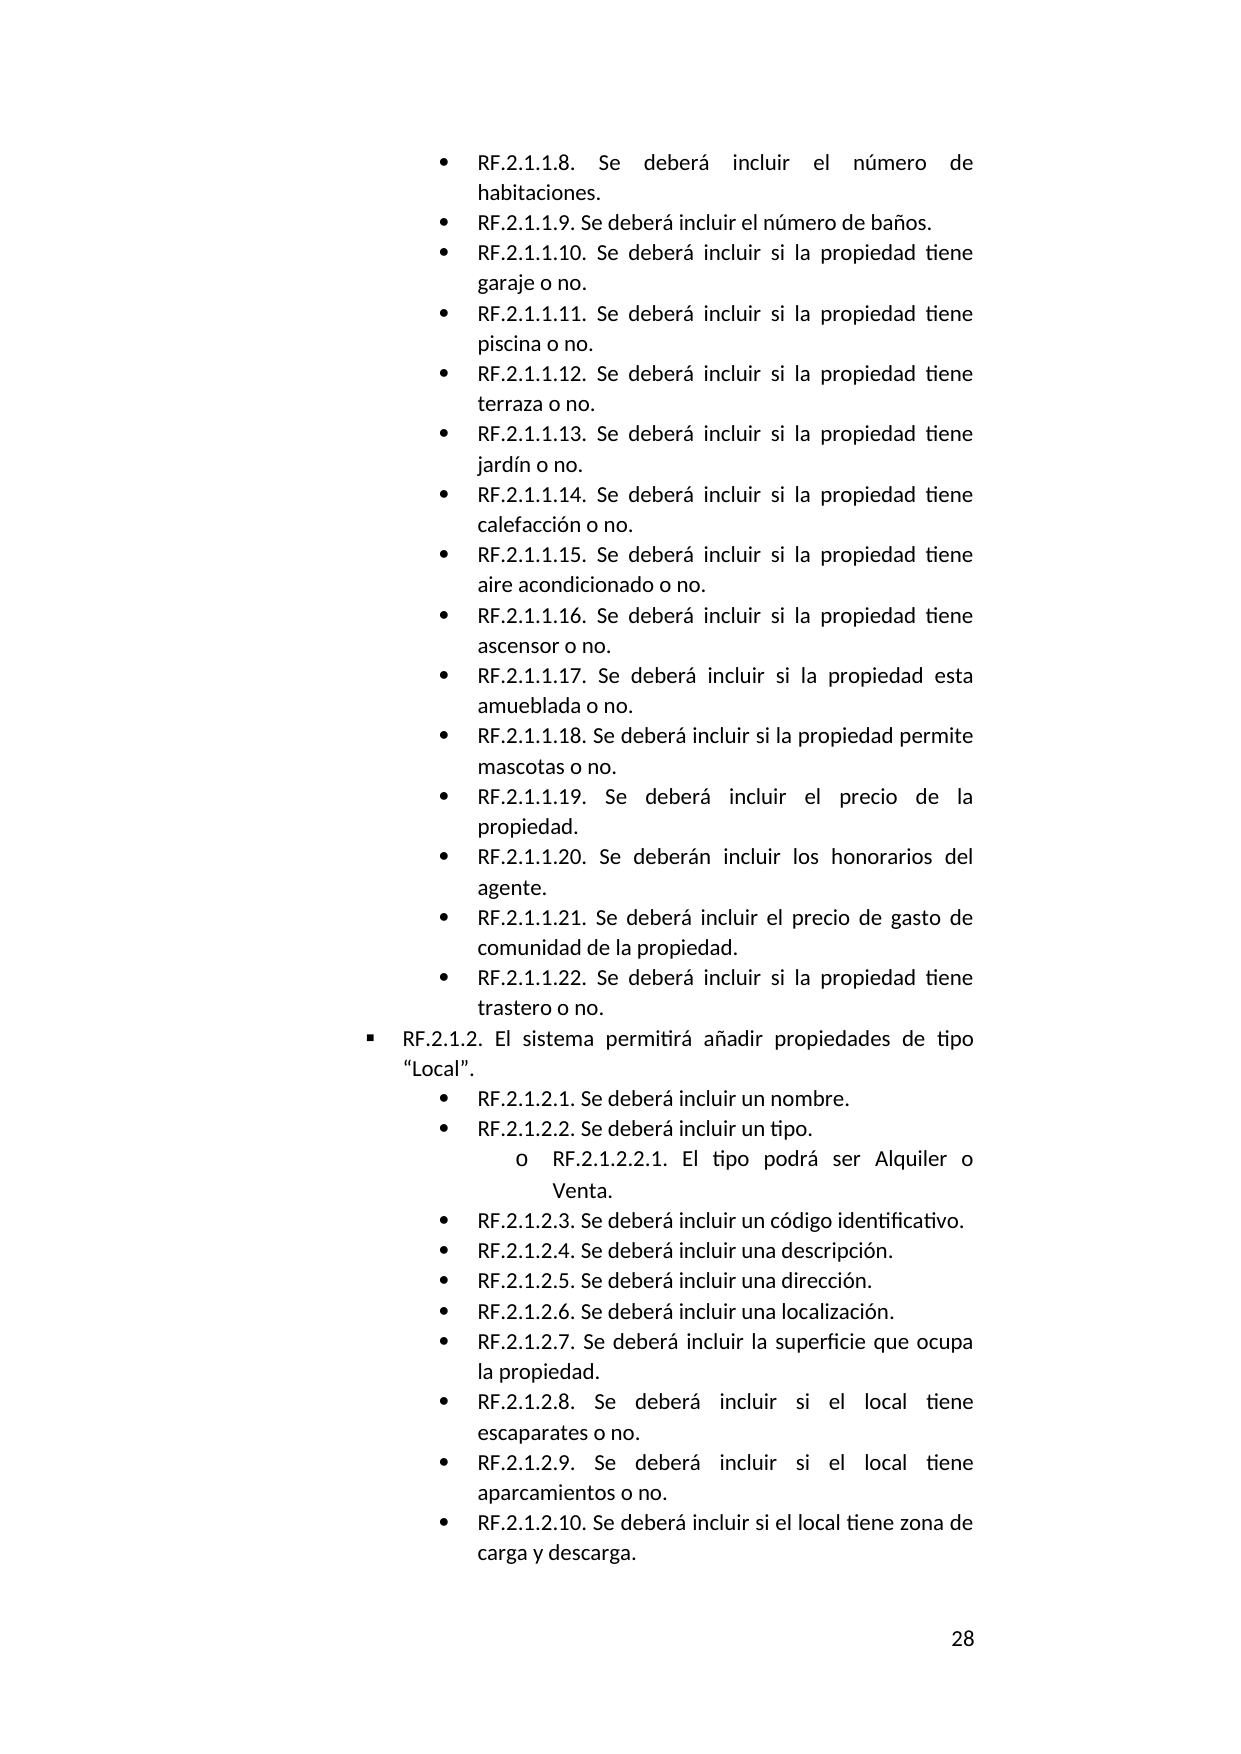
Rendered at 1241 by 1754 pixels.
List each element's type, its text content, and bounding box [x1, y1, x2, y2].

list RF.2.1.2. El sistema permitirá añadir propiedades de tipo “Local”. [365, 1024, 974, 1082]
list RF.2.1.1.8. Se deberá incluir el número de habitaciones. [440, 148, 974, 206]
list RF.2.1.1.22. Se deberá incluir si la propiedad tiene trastero o no. [440, 963, 974, 1022]
list RF.2.1.2.3. Se deberá incluir un código identificativo. [440, 1206, 974, 1234]
list RF.2.1.1.16. Se deberá incluir si la propiedad tiene ascensor o no. [440, 601, 974, 659]
list RF.2.1.2.2. Se deberá incluir un tipo. [440, 1114, 974, 1142]
list RF.2.1.2.7. Se deberá incluir la superficie que ocupa la propiedad. [440, 1327, 974, 1385]
list RF.2.1.1.18. Se deberá incluir si la propiedad permite mascotas o no. [440, 722, 974, 780]
list RF.2.1.1.17. Se deberá incluir si la propiedad esta amueblada o no. [440, 661, 974, 719]
list RF.2.1.1.10. Se deberá incluir si la propiedad tiene garaje o no. [440, 238, 974, 297]
list RF.2.1.2.5. Se deberá incluir una dirección. [440, 1267, 974, 1294]
list RF.2.1.2.6. Se deberá incluir una localización. [440, 1297, 974, 1325]
list RF.2.1.1.9. Se deberá incluir el número de baños. [440, 208, 974, 236]
list RF.2.1.2.9. Se deberá incluir si el local tiene aparcamientos o no. [440, 1448, 974, 1506]
list RF.2.1.1.19. Se deberá incluir el precio de la propiedad. [440, 782, 974, 840]
list RF.2.1.1.11. Se deberá incluir si la propiedad tiene piscina o no. [440, 299, 974, 357]
list RF.2.1.1.13. Se deberá incluir si la propiedad tiene jardín o no. [440, 419, 974, 478]
list RF.2.1.1.15. Se deberá incluir si la propiedad tiene aire acondicionado o no. [440, 540, 974, 599]
list RF.2.1.2.2.1. El tipo podrá ser Alquiler o Venta. [515, 1144, 974, 1204]
list RF.2.1.2.1. Se deberá incluir un nombre. [440, 1084, 974, 1112]
list RF.2.1.1.14. Se deberá incluir si la propiedad tiene calefacción o no. [440, 480, 974, 538]
list RF.2.1.2.8. Se deberá incluir si el local tiene escaparates o no. [440, 1387, 974, 1446]
list RF.2.1.1.12. Se deberá incluir si la propiedad tiene terraza o no. [440, 359, 974, 417]
list RF.2.1.1.21. Se deberá incluir el precio de gasto de comunidad de la propiedad. [440, 903, 974, 961]
list RF.2.1.2.10. Se deberá incluir si el local tiene zona de carga y descarga. [440, 1508, 974, 1566]
list RF.2.1.1.20. Se deberán incluir los honorarios del agente. [440, 842, 974, 901]
list RF.2.1.2.4. Se deberá incluir una descripción. [440, 1236, 974, 1264]
